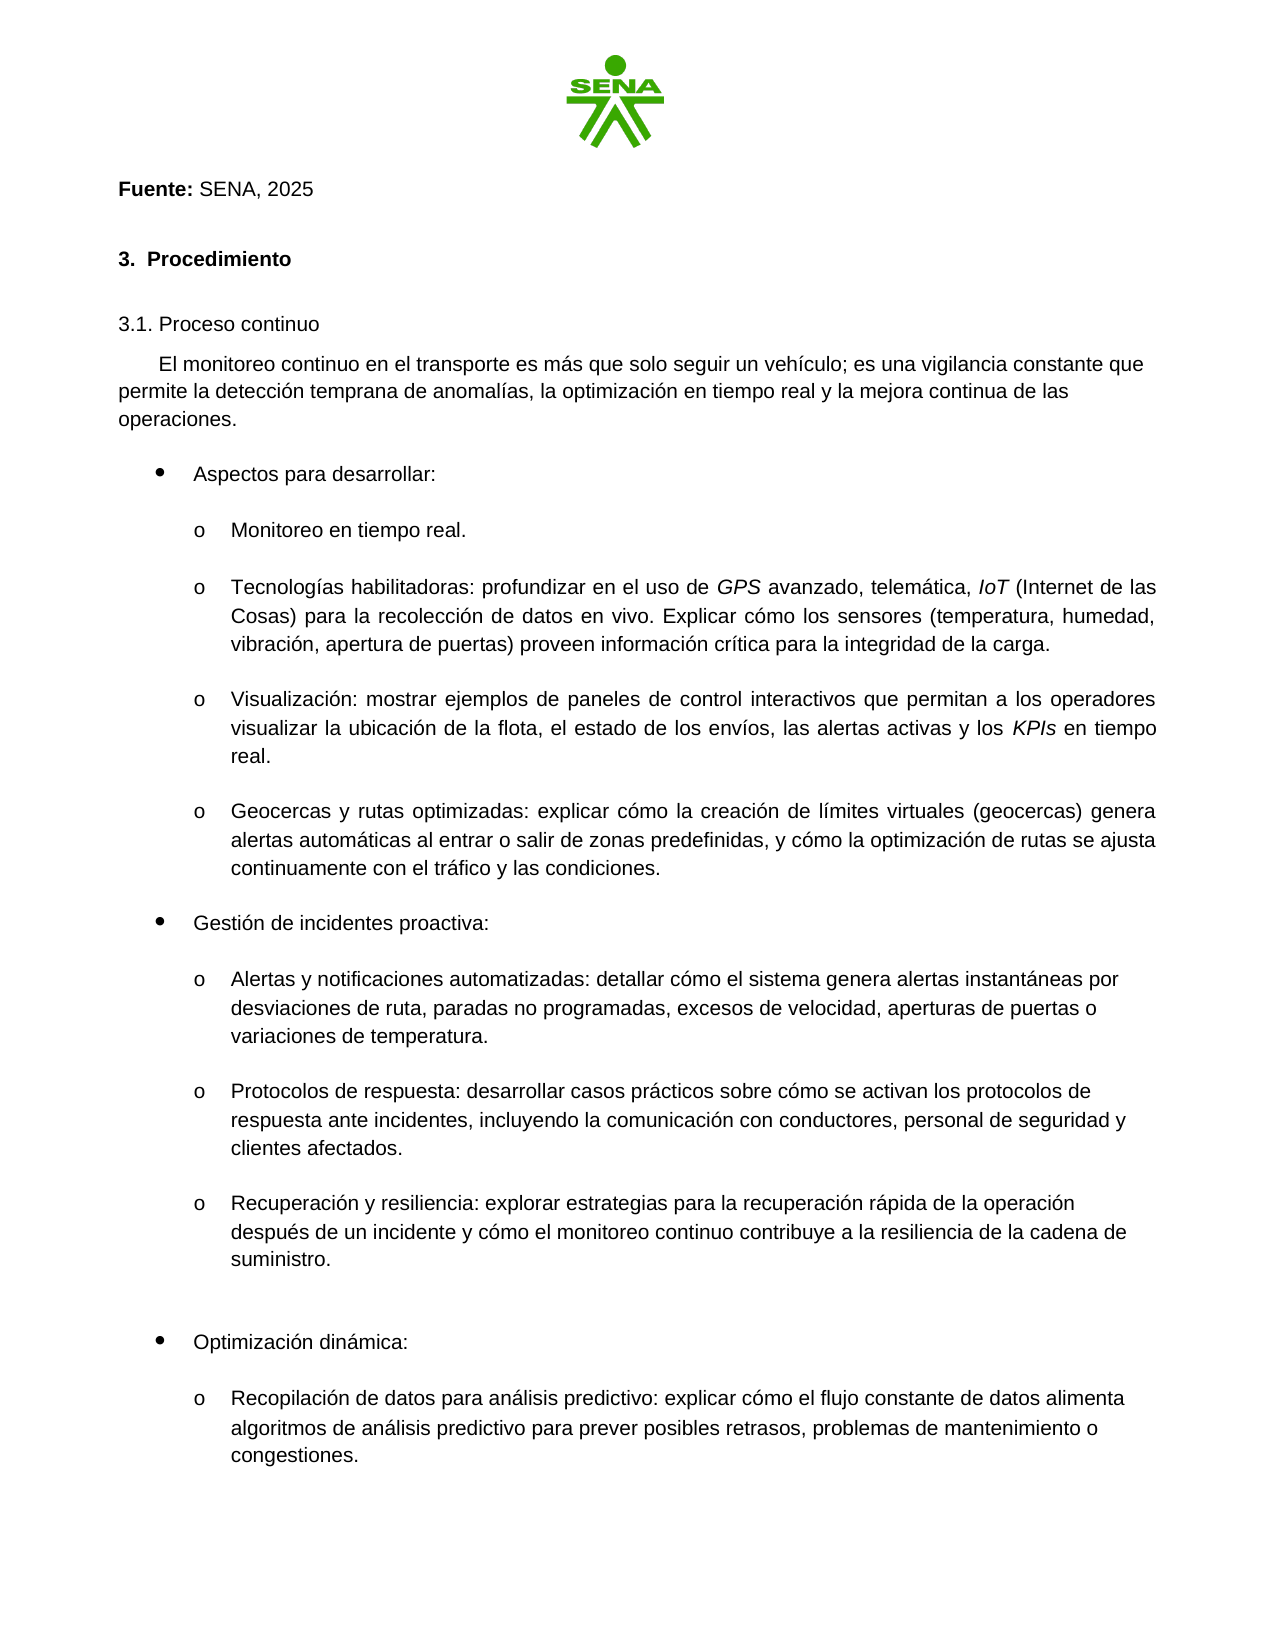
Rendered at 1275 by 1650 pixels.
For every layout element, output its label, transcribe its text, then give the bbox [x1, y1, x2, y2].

list Alertas y notificaciones automatizadas: detallar cómo el sistema genera alertas instantáneas por desviaciones de ruta, paradas no programadas, excesos de velocidad, aperturas de puertas o variaciones de temperatura. [193, 967, 1157, 1047]
list Geocercas y rutas optimizadas: explicar cómo la creación de límites virtuales (geocercas) genera alertas automáticas al entrar o salir de zonas predefinidas, y cómo la optimización de rutas se ajusta continuamente con el tráfico y las condiciones. [193, 798, 1157, 879]
list Aspectos para desarrollar: [156, 461, 1157, 486]
list Visualización: mostrar ejemplos de paneles de control interactivos que permitan a los operadores visualizar la ubicación de la flota, el estado de los envíos, las alertas activas y los KPIs en tiempo real. [193, 687, 1157, 767]
text Fuente: SENA, 2025 [118, 177, 1157, 201]
list Recopilación de datos para análisis predictivo: explicar cómo el flujo constante de datos alimenta algoritmos de análisis predictivo para prever posibles retrasos, problemas de mantenimiento o congestiones. [193, 1386, 1157, 1467]
list Protocolos de respuesta: desarrollar casos prácticos sobre cómo se activan los protocolos de respuesta ante incidentes, incluyendo la comunicación con conductores, personal de seguridad y clientes afectados. [193, 1078, 1157, 1159]
picture [566, 55, 664, 148]
text El monitoreo continuo en el transporte es más que solo seguir un vehículo; es una vigilancia constante que permite la detección temprana de anomalías, la optimización en tiempo real y la mejora continua de las operaciones. [118, 351, 1157, 430]
subtitle 3. Procedimiento [118, 246, 1157, 270]
list Recuperación y resiliencia: explorar estrategias para la recuperación rápida de la operación después de un incidente y cómo el monitoreo continuo contribuye a la resiliencia de la cadena de suministro. [193, 1190, 1157, 1271]
list Tecnologías habilitadoras: profundizar en el uso de GPS avanzado, telemática, IoT (Internet de las Cosas) para la recolección de datos en vivo. Explicar cómo los sensores (temperatura, humedad, vibración, apertura de puertas) proveen información crítica para la integridad de la carga. [193, 575, 1157, 656]
list Gestión de incidentes proactiva: [156, 910, 1157, 935]
subtitle 3.1. Proceso continuo [118, 311, 1157, 335]
list Optimización dinámica: [156, 1330, 1157, 1355]
list Monitoreo en tiempo real. [193, 518, 1157, 543]
